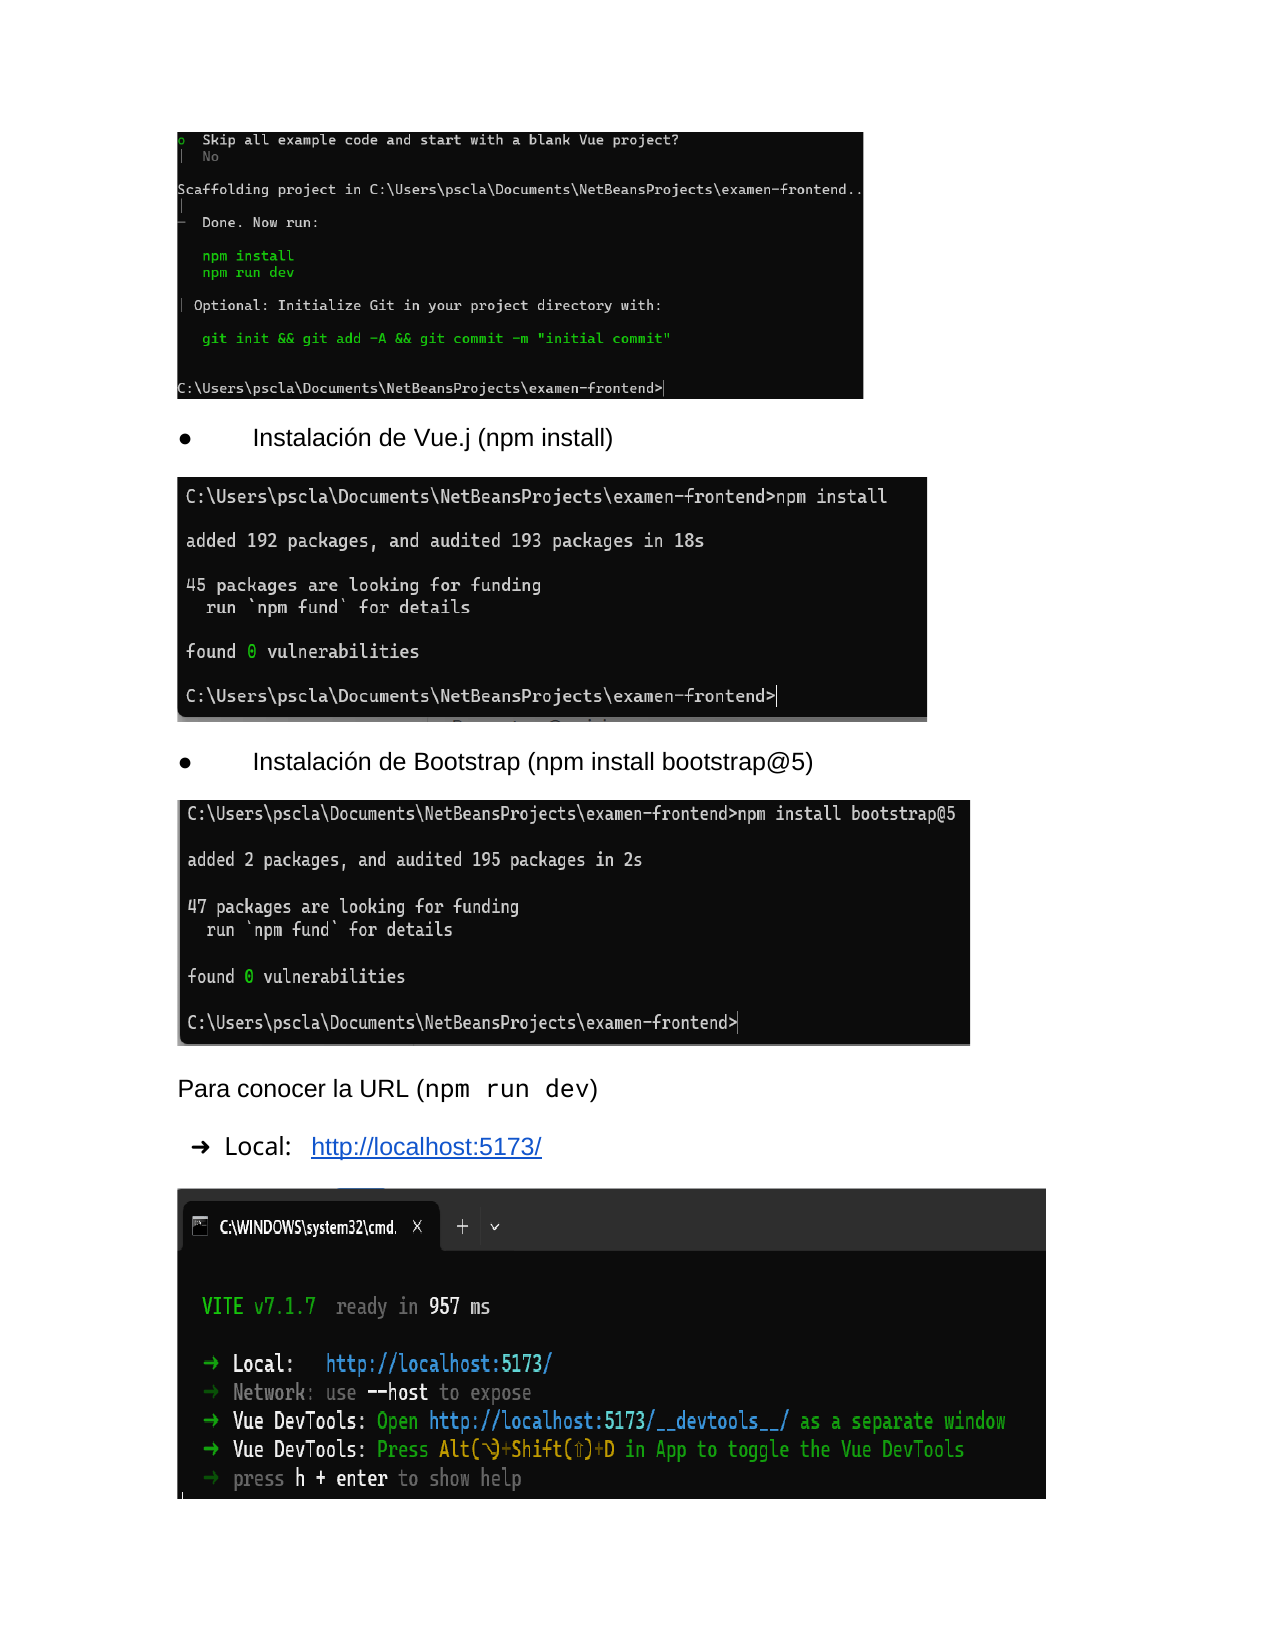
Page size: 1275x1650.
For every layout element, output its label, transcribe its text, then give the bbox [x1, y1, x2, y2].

picture [177, 132, 864, 399]
list Instalación de Bootstrap (npm install bootstrap@5) [177, 746, 1134, 775]
list Instalación de Vue.j (npm install) [177, 423, 1134, 452]
picture [177, 800, 971, 1046]
picture [177, 1188, 1046, 1499]
text http://localhost:5173/ [177, 1129, 1134, 1163]
text Para conocer la URL (npm run dev) [177, 1071, 1134, 1104]
picture [177, 477, 928, 722]
